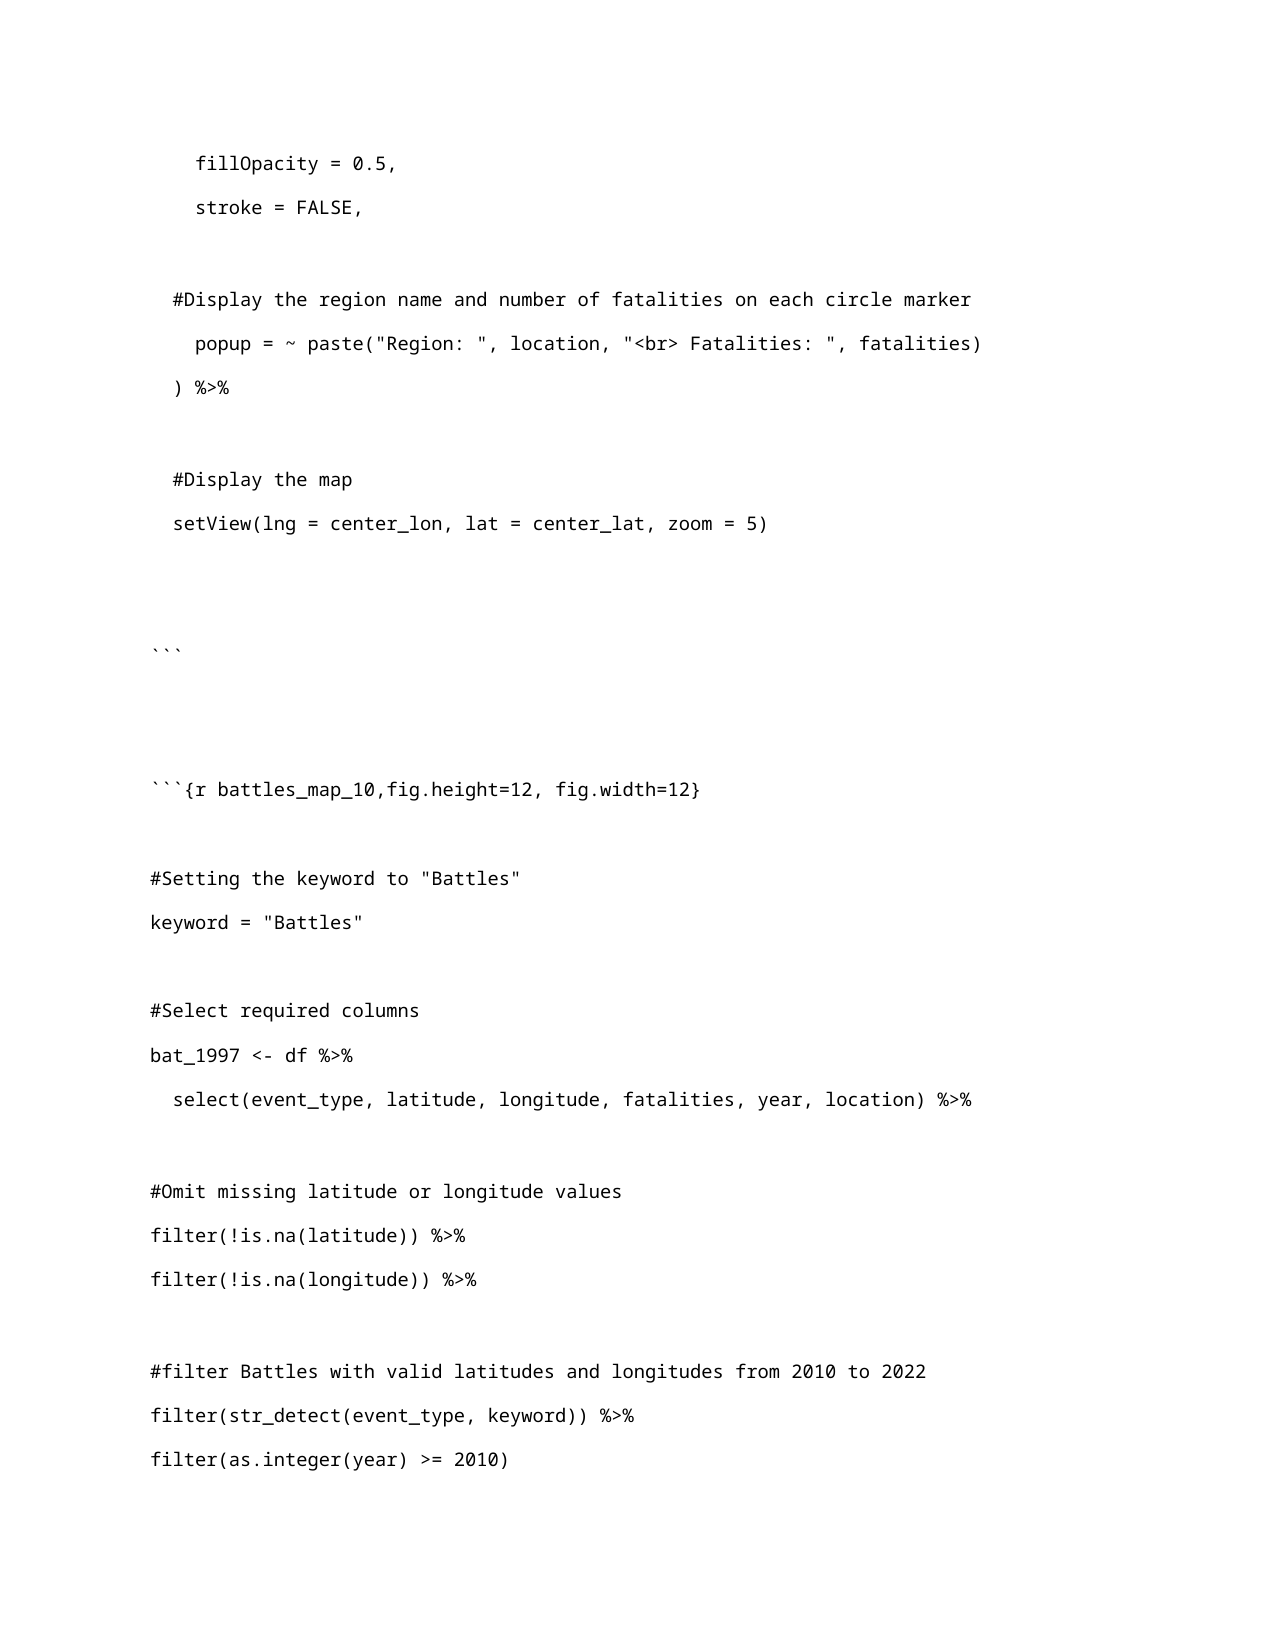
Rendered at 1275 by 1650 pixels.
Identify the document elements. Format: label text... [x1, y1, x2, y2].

text filter(str_detect(event_type, keyword)) %>% [150, 1402, 1125, 1428]
text #Select required columns [150, 998, 1125, 1023]
text #filter Battles with valid latitudes and longitudes from 2010 to 2022 [150, 1358, 1125, 1384]
text keyword = "Battles" [150, 909, 1125, 934]
text ```{r battles_map_10,fig.height=12, fig.width=12} [150, 776, 1125, 802]
text stroke = FALSE, [150, 194, 1125, 220]
text setView(lng = center_lon, lat = center_lat, zoom = 5) [150, 511, 1125, 536]
text #Display the region name and number of fatalities on each circle marker [150, 286, 1125, 312]
text filter(as.integer(year) >= 2010) [150, 1447, 1125, 1472]
text #Display the map [150, 466, 1125, 492]
text fillOpacity = 0.5, [150, 150, 1125, 176]
text #Omit missing latitude or longitude values [150, 1178, 1125, 1203]
text select(event_type, latitude, longitude, fatalities, year, location) %>% [150, 1086, 1125, 1112]
text filter(!is.na(latitude)) %>% [150, 1222, 1125, 1248]
text bat_1997 <- df %>% [150, 1042, 1125, 1067]
text ) %>% [150, 374, 1125, 400]
text ``` [150, 643, 1125, 669]
text popup = ~ paste("Region: ", location, "<br> Fatalities: ", fatalities) [150, 330, 1125, 356]
text #Setting the keyword to "Battles" [150, 865, 1125, 890]
text filter(!is.na(longitude)) %>% [150, 1266, 1125, 1292]
